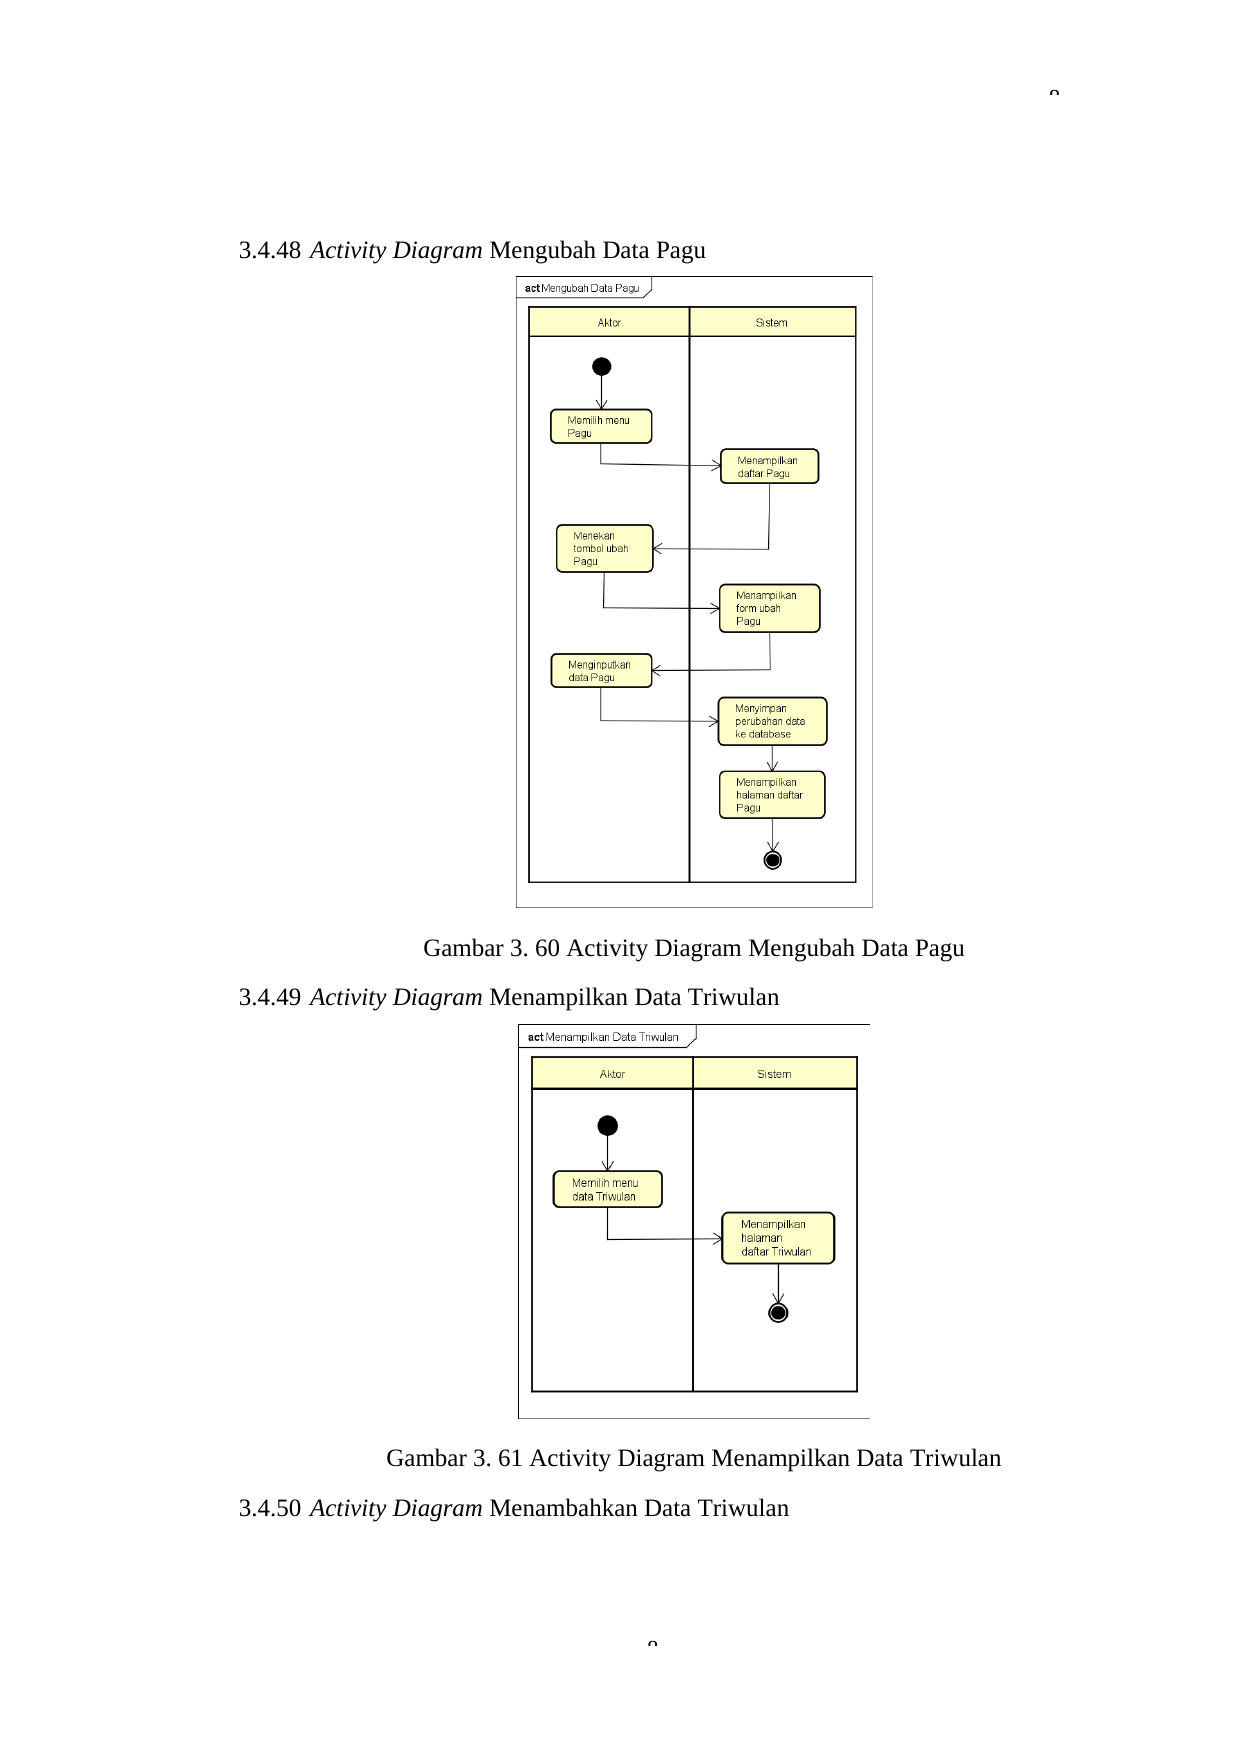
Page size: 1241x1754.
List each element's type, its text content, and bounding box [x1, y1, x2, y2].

list Activity Diagram Mengubah Data Pagu [239, 235, 1090, 264]
picture [517, 1024, 870, 1419]
list Activity Diagram Menambahkan Data Triwulan [239, 1493, 1090, 1522]
text Gambar 3. 60 Activity Diagram Mengubah Data Pagu [339, 933, 1049, 961]
text Gambar 3. 61 Activity Diagram Menampilkan Data Triwulan [338, 1443, 1049, 1472]
list Activity Diagram Menampilkan Data Triwulan [239, 982, 1090, 1011]
picture [515, 276, 873, 908]
